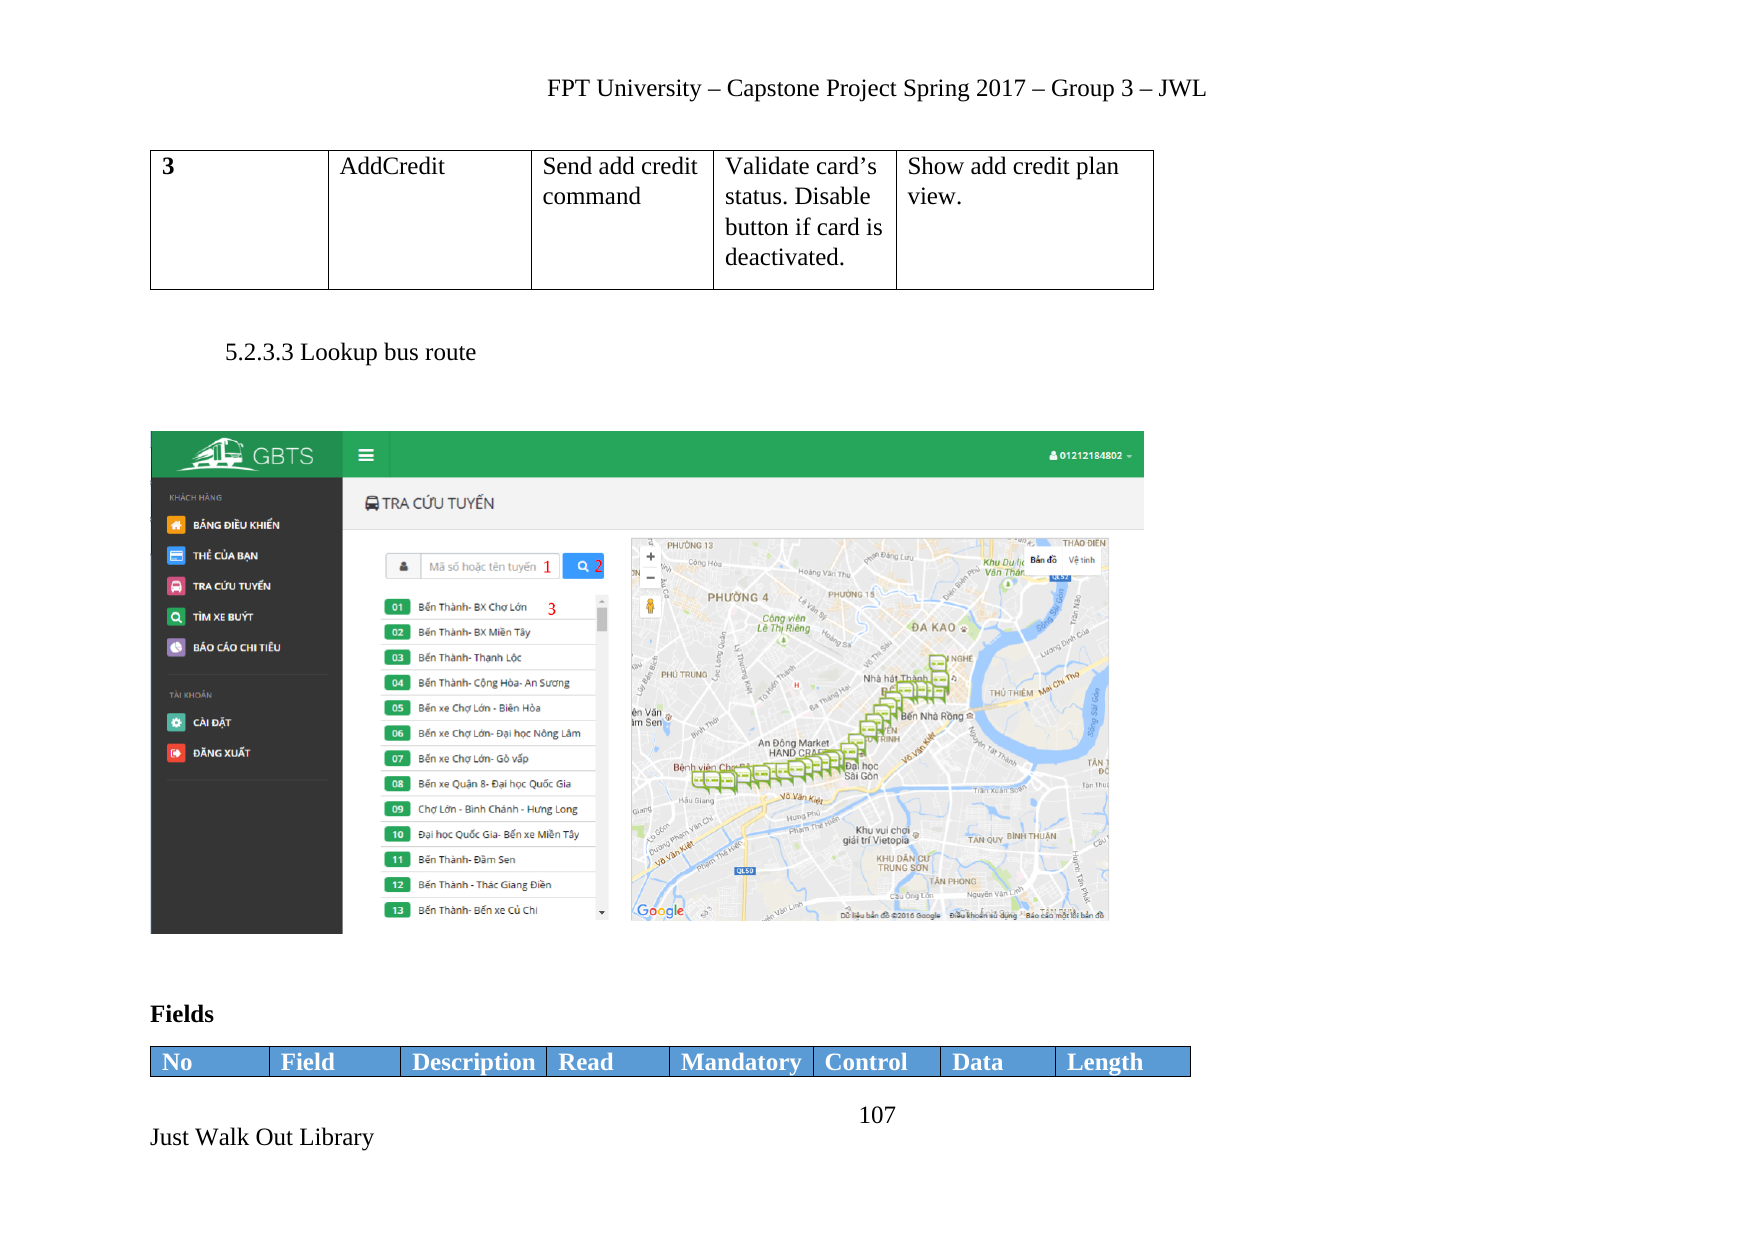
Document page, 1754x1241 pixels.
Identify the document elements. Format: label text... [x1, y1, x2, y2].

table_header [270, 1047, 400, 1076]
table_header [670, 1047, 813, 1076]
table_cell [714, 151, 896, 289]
text 5.2.3.3 Lookup bus route [150, 337, 1604, 366]
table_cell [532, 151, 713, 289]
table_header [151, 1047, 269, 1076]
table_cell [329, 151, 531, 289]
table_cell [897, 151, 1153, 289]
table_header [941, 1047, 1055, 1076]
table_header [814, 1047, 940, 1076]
text Fields [150, 999, 1604, 1027]
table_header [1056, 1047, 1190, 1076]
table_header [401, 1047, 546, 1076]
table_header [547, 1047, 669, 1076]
picture [150, 431, 1144, 934]
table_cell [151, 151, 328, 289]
